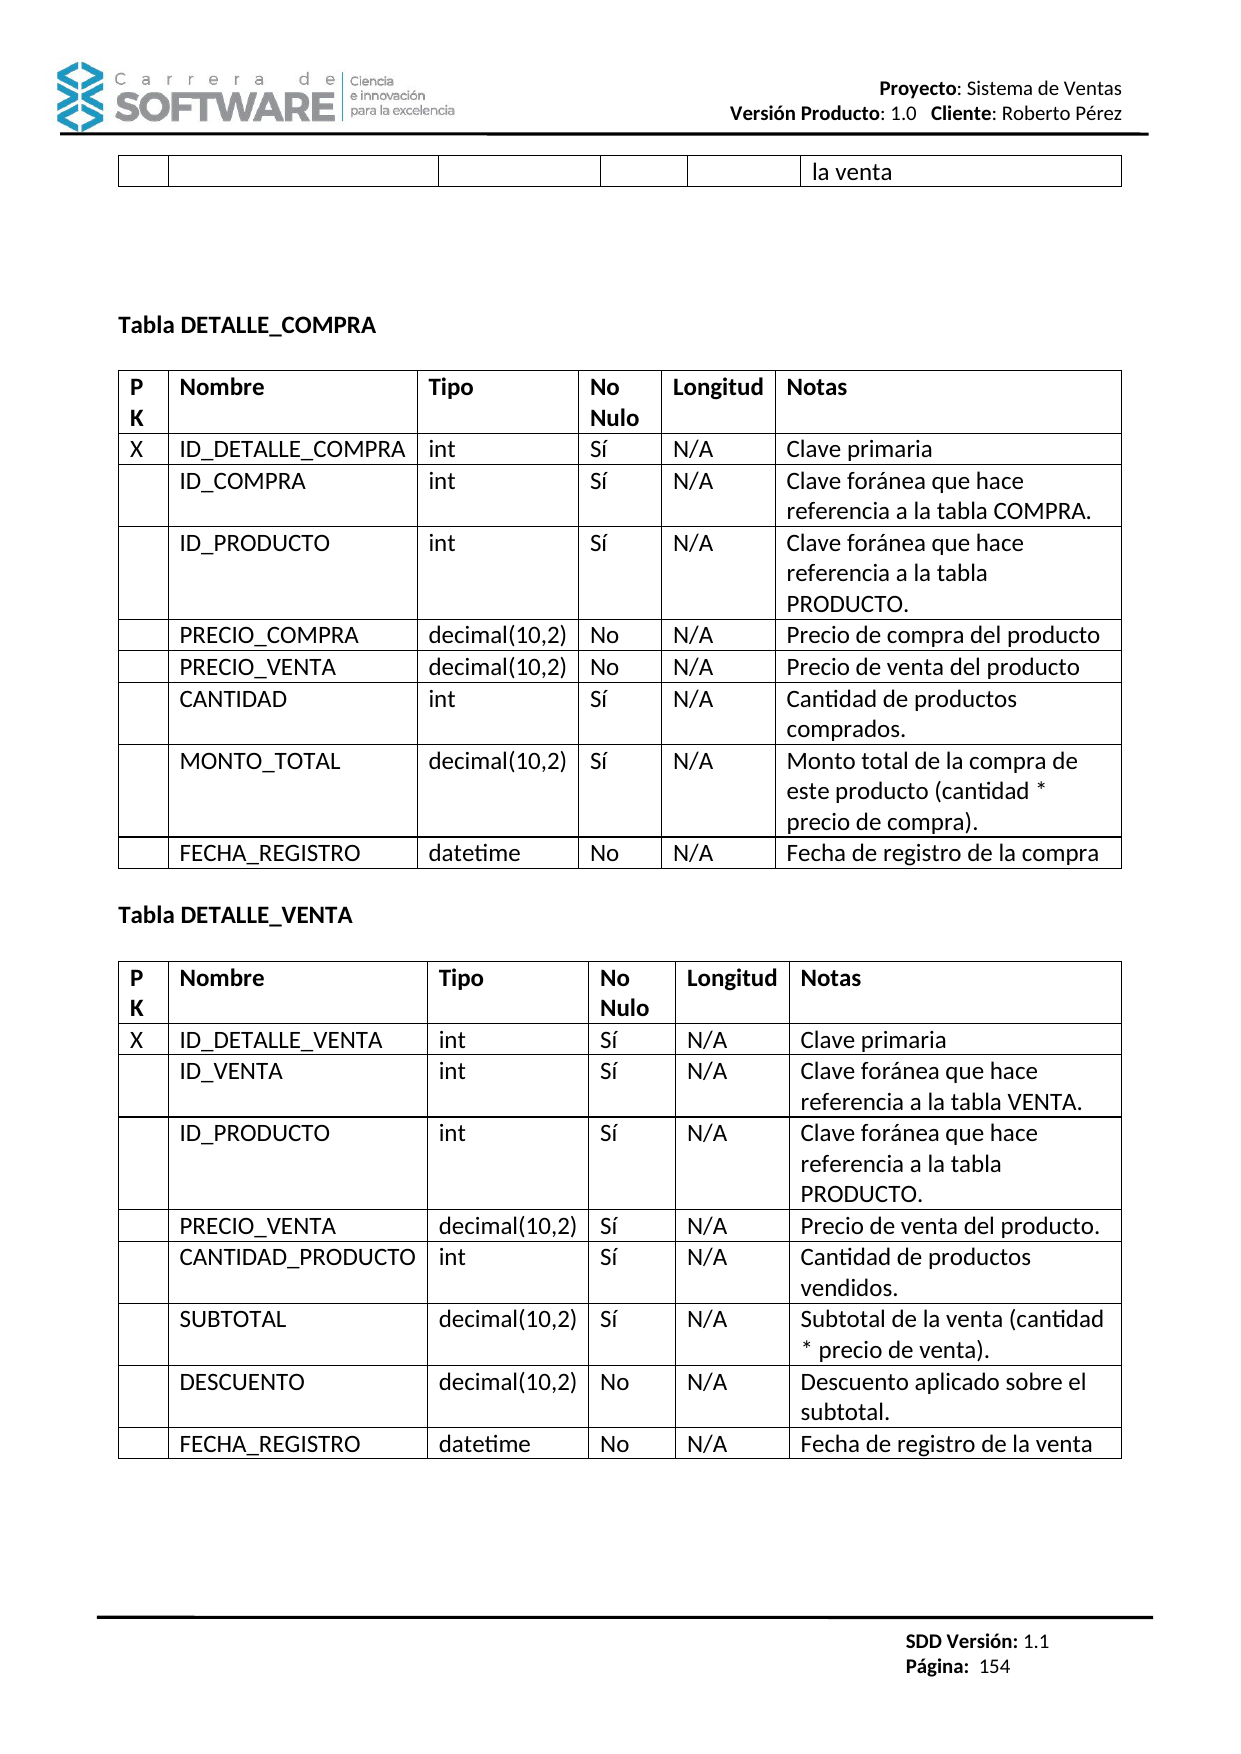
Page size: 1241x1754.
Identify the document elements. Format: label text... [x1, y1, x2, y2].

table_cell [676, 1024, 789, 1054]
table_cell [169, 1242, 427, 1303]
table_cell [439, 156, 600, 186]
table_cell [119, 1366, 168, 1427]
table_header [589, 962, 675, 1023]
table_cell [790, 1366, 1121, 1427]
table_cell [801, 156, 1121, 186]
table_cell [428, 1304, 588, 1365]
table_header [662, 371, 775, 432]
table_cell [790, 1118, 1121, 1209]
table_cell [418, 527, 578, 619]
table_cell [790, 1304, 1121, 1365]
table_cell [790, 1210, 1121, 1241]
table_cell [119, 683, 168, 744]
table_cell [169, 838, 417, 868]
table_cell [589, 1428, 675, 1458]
picture [46, 46, 461, 154]
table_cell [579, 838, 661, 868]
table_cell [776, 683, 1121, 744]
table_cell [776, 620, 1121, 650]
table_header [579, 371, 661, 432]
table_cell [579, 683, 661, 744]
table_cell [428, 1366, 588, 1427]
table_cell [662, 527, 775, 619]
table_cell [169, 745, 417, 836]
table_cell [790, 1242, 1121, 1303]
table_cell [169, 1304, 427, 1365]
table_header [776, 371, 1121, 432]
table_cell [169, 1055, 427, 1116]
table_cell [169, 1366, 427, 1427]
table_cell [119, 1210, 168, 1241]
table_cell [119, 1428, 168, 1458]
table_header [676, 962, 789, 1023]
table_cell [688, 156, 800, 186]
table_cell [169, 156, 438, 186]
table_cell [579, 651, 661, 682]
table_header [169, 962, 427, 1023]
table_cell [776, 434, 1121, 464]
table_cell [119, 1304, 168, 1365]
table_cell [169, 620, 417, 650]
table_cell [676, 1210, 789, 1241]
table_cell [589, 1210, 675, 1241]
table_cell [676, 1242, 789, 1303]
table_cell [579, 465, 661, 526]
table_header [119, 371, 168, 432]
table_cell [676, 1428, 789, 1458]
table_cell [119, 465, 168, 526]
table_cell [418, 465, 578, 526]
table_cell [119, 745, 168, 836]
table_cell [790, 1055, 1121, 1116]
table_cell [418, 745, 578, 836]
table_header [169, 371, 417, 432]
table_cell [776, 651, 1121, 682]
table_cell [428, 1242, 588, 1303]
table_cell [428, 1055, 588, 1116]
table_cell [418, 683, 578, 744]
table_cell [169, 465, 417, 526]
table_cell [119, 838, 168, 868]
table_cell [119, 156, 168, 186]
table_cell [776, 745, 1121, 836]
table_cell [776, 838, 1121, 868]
text Tabla DETALLE_COMPRA [118, 309, 1122, 340]
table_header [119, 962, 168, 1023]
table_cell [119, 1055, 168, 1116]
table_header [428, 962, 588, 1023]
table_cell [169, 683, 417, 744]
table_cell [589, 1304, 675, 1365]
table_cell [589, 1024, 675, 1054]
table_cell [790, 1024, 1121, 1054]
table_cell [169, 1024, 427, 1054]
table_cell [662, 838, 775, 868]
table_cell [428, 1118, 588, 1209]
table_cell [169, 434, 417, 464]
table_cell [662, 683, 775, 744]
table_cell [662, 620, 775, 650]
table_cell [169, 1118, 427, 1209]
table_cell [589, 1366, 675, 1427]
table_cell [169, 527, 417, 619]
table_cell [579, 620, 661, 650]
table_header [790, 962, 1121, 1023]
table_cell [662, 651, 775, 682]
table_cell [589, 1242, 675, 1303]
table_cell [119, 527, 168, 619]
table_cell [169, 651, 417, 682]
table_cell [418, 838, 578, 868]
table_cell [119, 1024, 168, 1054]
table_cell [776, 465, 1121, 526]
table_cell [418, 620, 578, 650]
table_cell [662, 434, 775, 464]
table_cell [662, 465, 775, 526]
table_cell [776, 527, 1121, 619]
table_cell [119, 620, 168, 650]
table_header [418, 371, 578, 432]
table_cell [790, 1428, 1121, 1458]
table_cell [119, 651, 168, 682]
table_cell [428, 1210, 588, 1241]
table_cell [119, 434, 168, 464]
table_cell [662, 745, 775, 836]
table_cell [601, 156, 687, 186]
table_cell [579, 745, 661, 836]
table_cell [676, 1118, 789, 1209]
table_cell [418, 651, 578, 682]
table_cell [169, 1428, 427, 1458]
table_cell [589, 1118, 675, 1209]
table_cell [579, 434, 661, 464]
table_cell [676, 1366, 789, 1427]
text Tabla DETALLE_VENTA [118, 899, 1122, 930]
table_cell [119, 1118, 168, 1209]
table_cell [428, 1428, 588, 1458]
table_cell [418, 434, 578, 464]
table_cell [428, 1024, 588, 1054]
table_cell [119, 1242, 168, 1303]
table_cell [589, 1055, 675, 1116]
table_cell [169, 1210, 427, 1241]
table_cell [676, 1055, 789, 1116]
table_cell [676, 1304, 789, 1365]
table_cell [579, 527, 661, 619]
